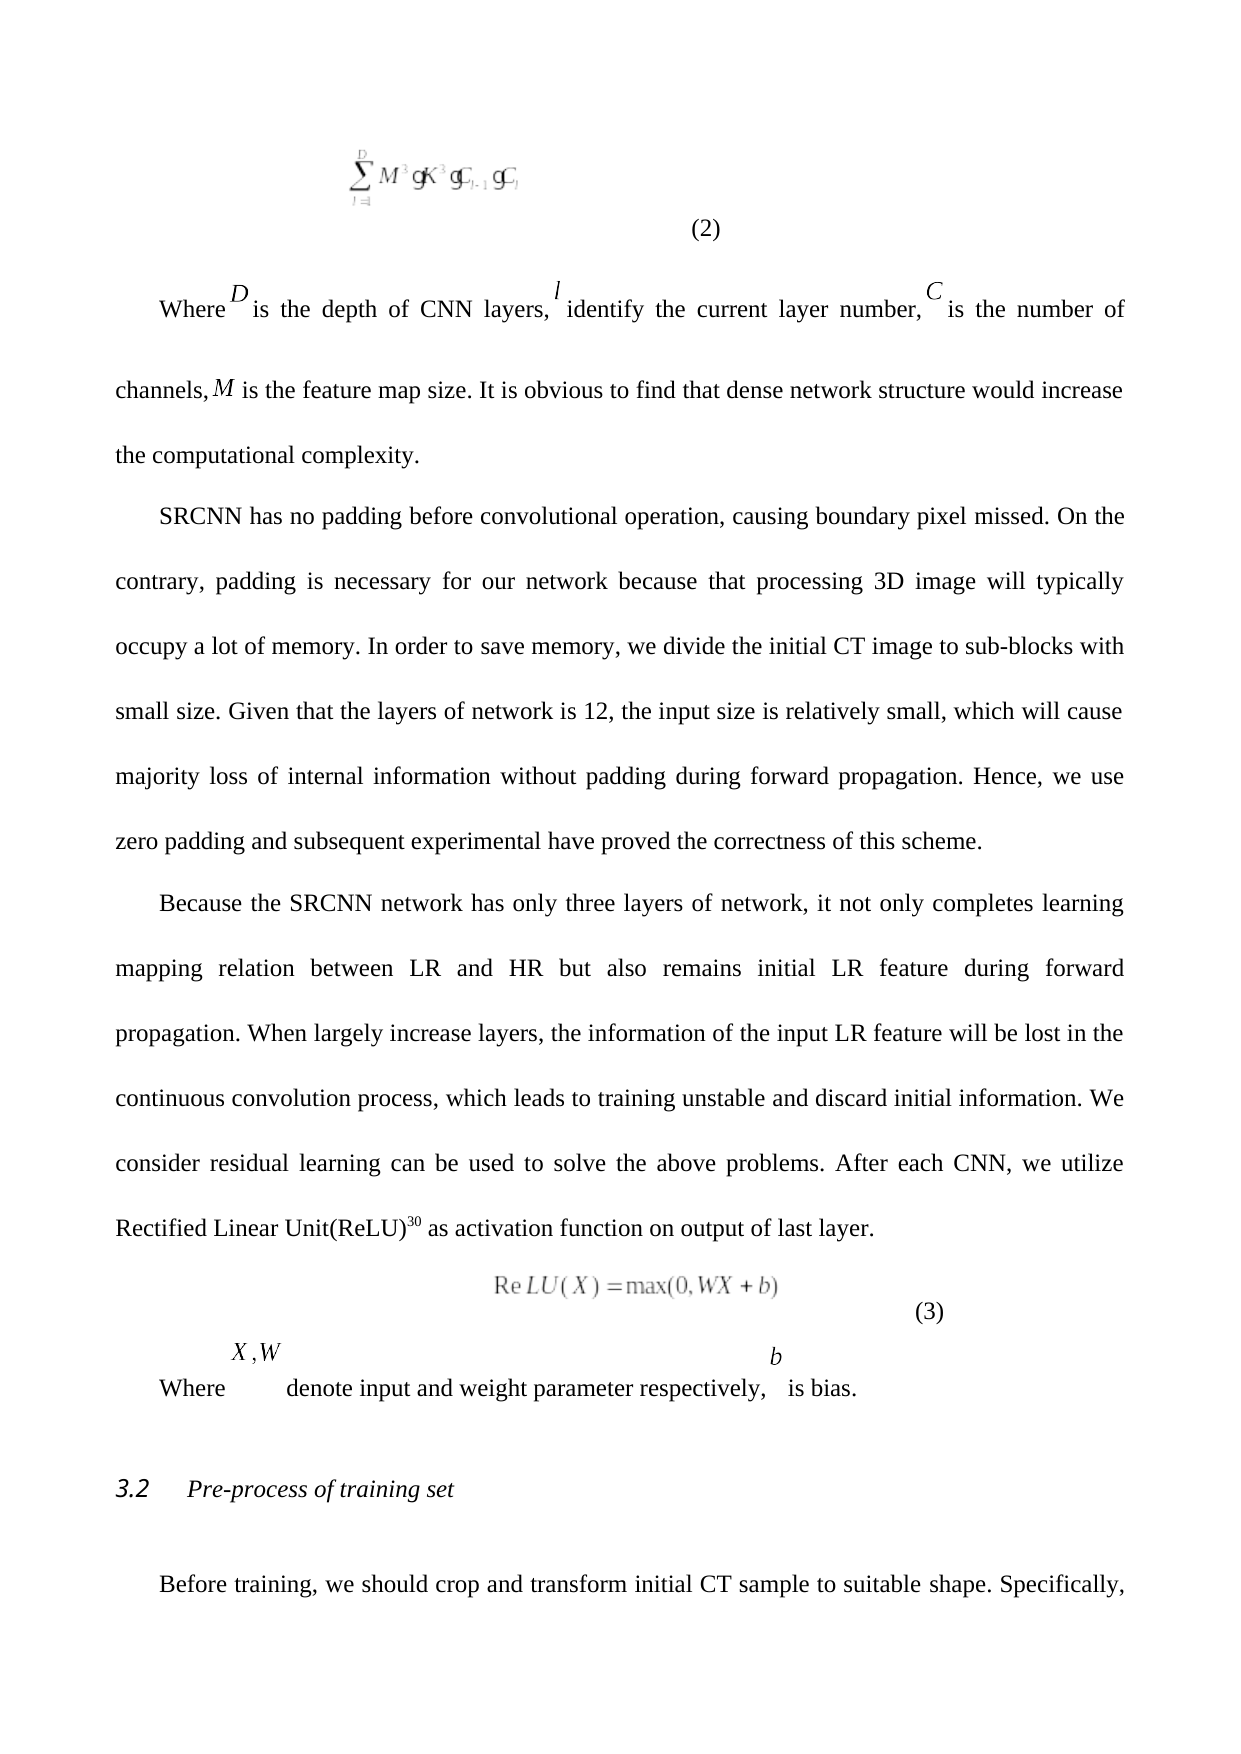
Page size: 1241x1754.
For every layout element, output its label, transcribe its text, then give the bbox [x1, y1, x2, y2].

text Whereis the depth of CNN layers,identify the current layer number,is the number of channels,is the feature map size. It is obvious to find that dense network structure would increase the computational complexity. [115, 276, 1125, 471]
text (2) [115, 146, 1125, 276]
text SRCNN has no padding before convolutional operation, causing boundary pixel missed. On the contrary, padding is necessary for our network because that processing 3D image will typically occupy a lot of memory. In order to save memory, we divide the initial CT image to sub-blocks with small size. Given that the layers of network is 12, the input size is relatively small, which will cause majority loss of internal information without padding during forward propagation. Hence, we use zero padding and subsequent experimental have proved the correctness of this scheme. [115, 499, 1125, 857]
list Pre-process of training set [115, 1456, 1125, 1521]
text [115, 1567, 1125, 1600]
text Because the SRCNN network has only three layers of network, it not only completes learning mapping relation between LR and HR but also remains initial LR feature during forward propagation. When largely increase layers, the information of the input LR feature will be lost in the continuous convolution process, which leads to training unstable and discard initial information. We consider residual learning can be used to solve the above problems. After each CNN, we utilize Rectified Linear Unit(ReLU)30 as activation function on output of last layer. [115, 886, 1125, 1243]
text Wheredenote input and weight parameter respectively,is bias. [115, 1337, 1125, 1402]
text (3) [115, 1272, 1125, 1337]
